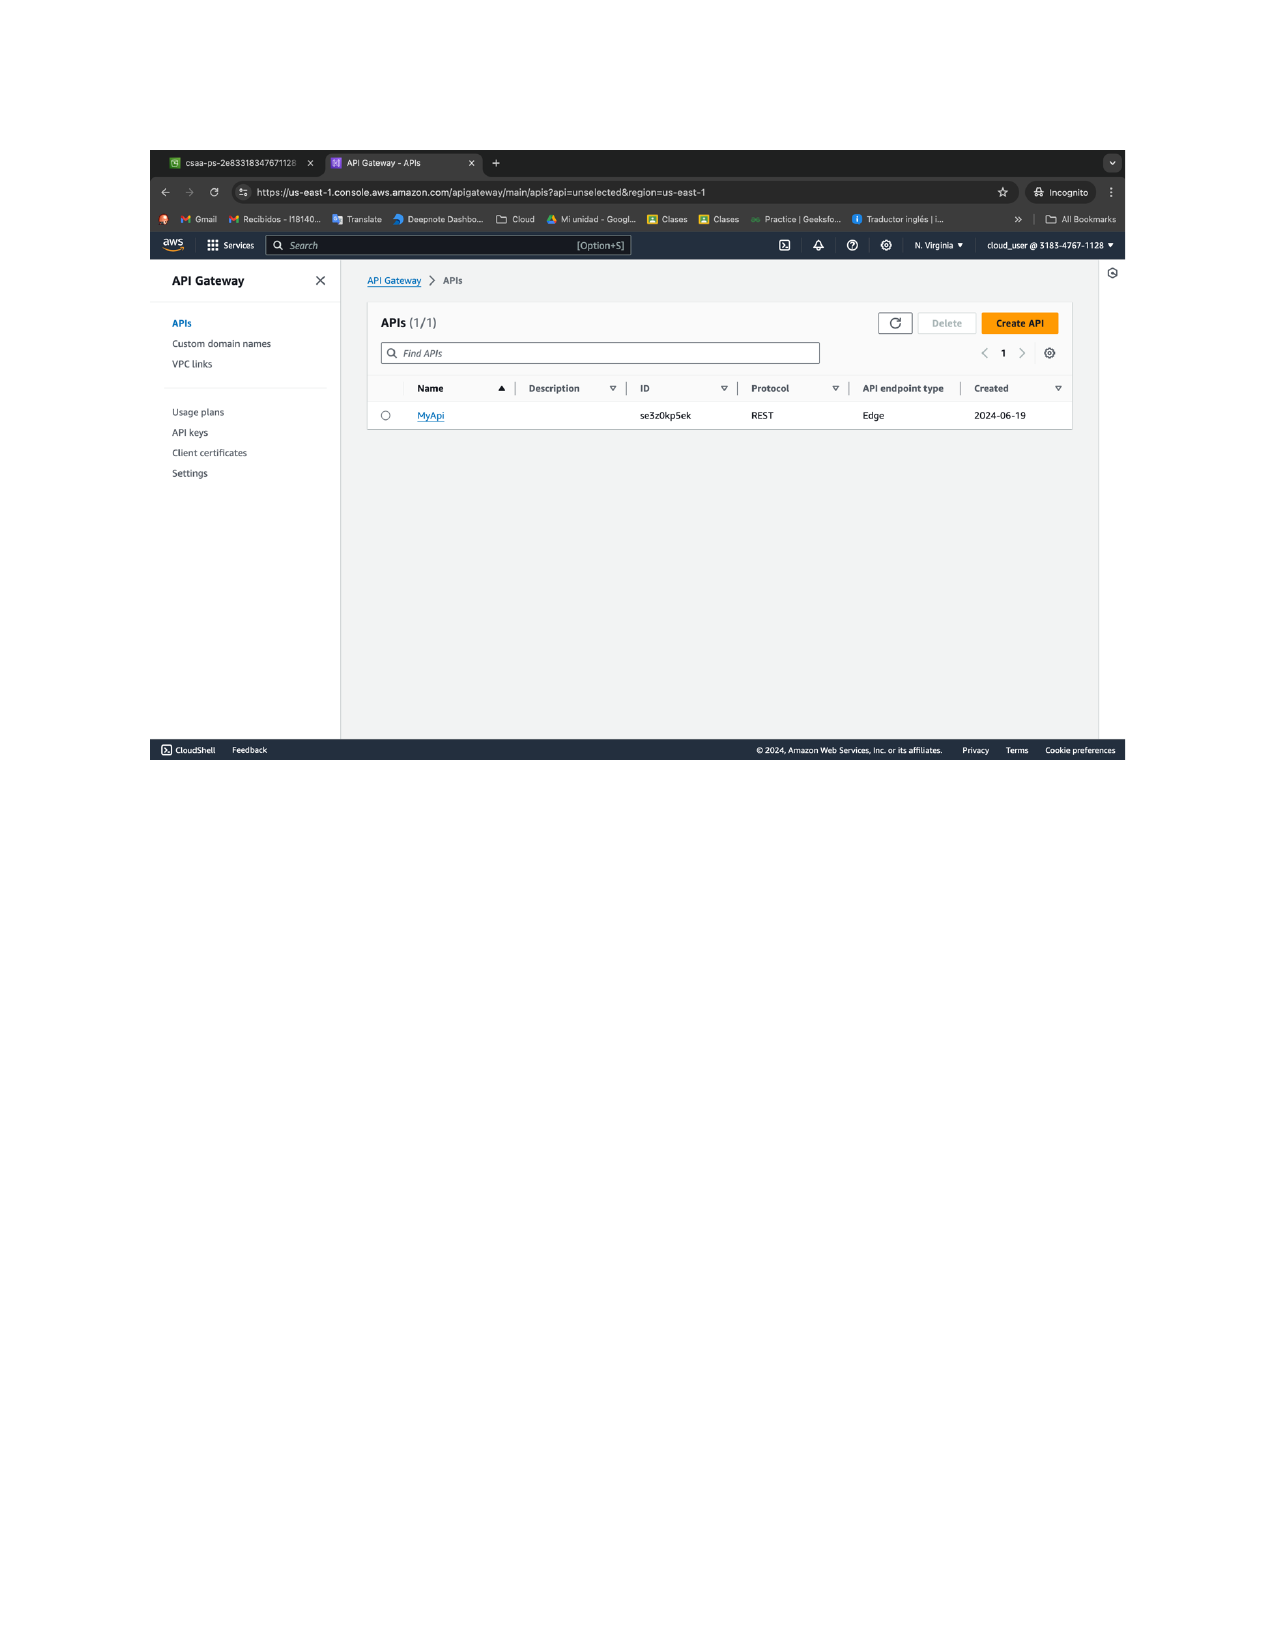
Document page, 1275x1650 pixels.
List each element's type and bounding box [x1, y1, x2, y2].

picture [150, 150, 1125, 760]
